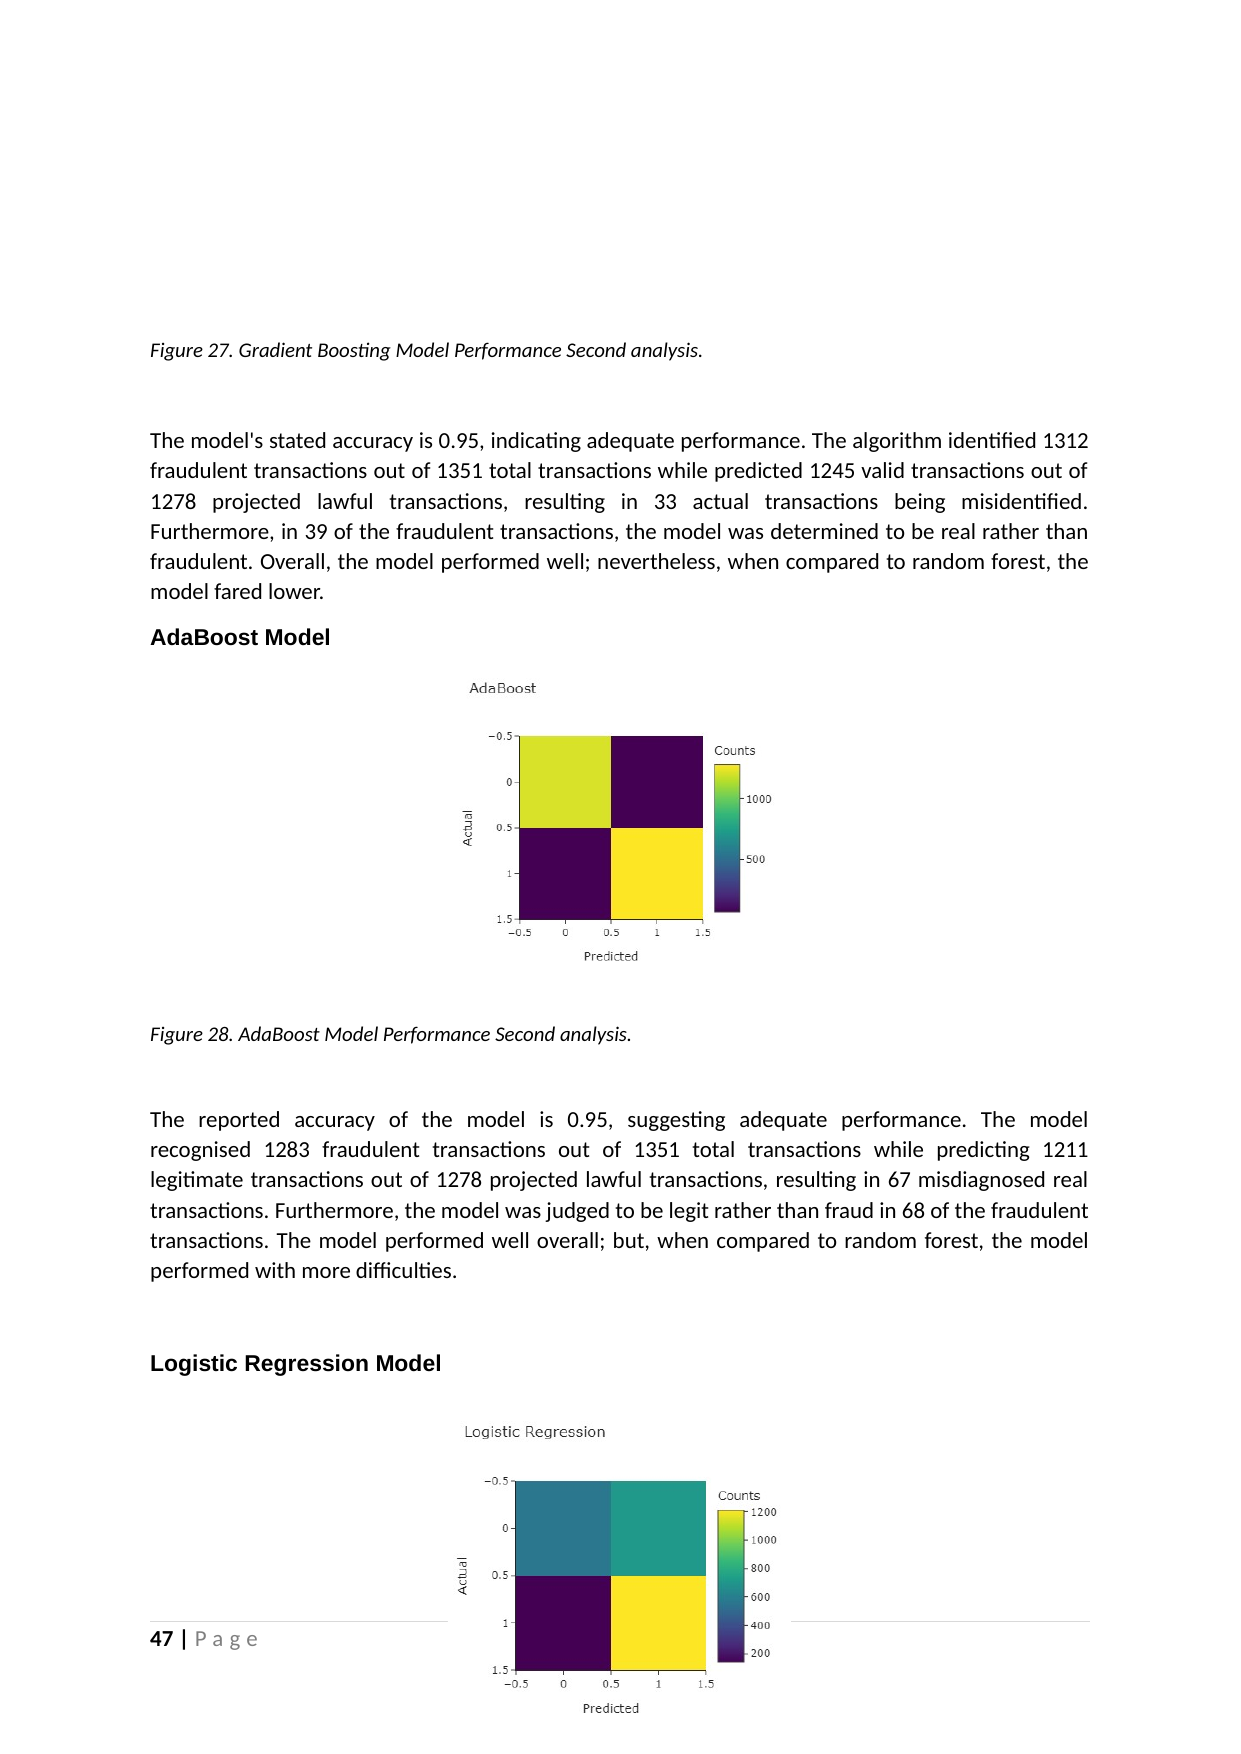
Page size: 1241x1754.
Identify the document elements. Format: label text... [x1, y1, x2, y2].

text AdaBoost Model [150, 624, 1090, 651]
text The model's stated accuracy is 0.95, indicating adequate performance. The algorithm identified 1312 fraudulent transactions out of 1351 total transactions while predicted 1245 valid transactions out of 1278 projected lawful transactions, resulting in 33 actual transactions being misidentified. Furthermore, in 39 of the fraudulent transactions, the model was determined to be real rather than fraudulent. Overall, the model performed well; nevertheless, when compared to random forest, the model fared lower. [150, 426, 1090, 606]
picture [452, 651, 784, 983]
subtitle Figure 28. AdaBoost Model Performance Second analysis. [150, 1021, 1090, 1046]
subtitle Figure 27. Gradient Boosting Model Performance Second analysis. [150, 337, 1090, 363]
text Logistic Regression Model [150, 1350, 1090, 1376]
text The reported accuracy of the model is 0.95, suggesting adequate performance. The model recognised 1283 fraudulent transactions out of 1351 total transactions while predicting 1211 legitimate transactions out of 1278 projected lawful transactions, resulting in 67 misdiagnosed real transactions. Furthermore, the model was judged to be legit rather than fraud in 68 of the fraudulent transactions. The model performed well overall; but, when compared to random forest, the model performed with more difficulties. [150, 1105, 1090, 1284]
picture [447, 1393, 791, 1737]
